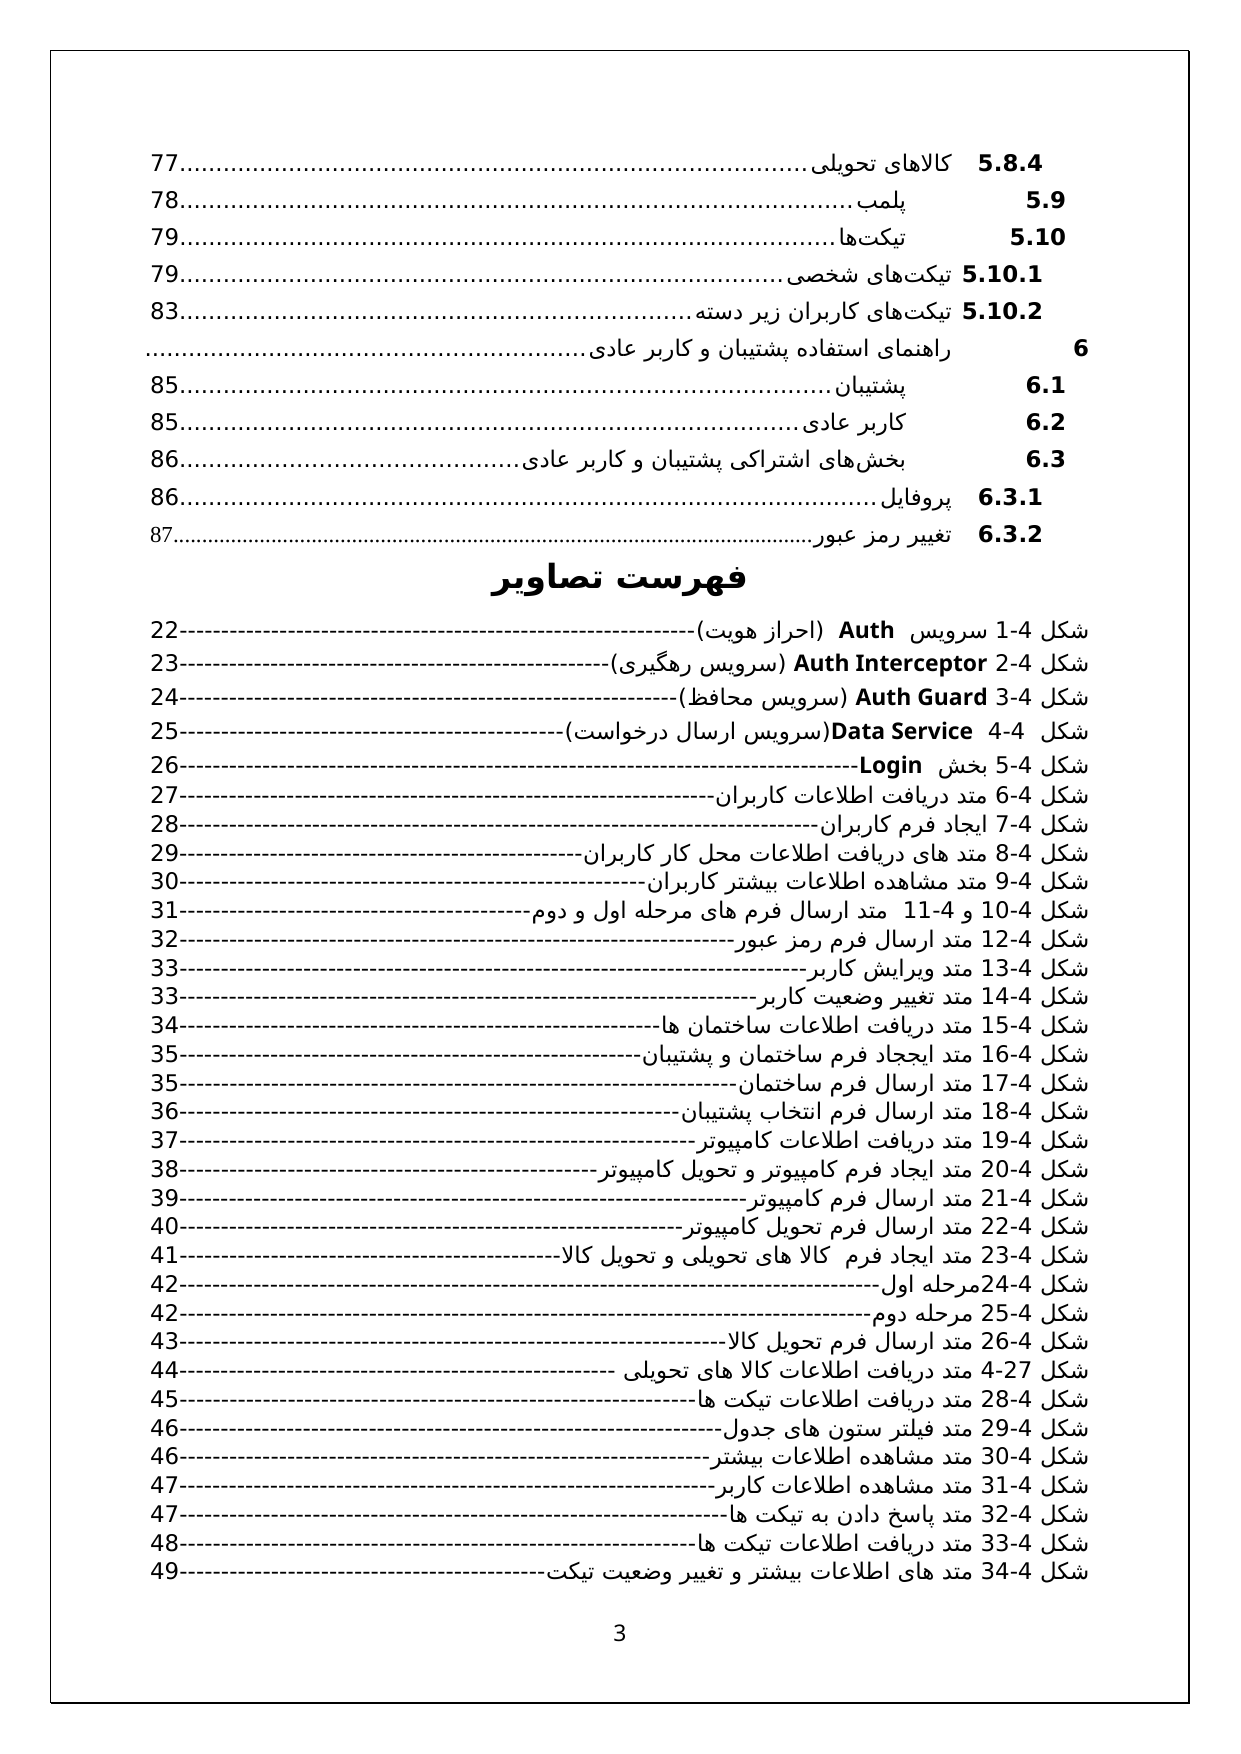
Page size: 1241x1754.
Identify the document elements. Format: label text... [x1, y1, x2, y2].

text شکل ‏4-26 متد ارسال فرم تحویل کالا 43 [150, 1328, 1089, 1355]
text شکل ‏4-5 بخش Login 26 [150, 748, 1089, 780]
text شکل ‏4-29 متد فیلتر ستون های جدول 46 [150, 1415, 1089, 1441]
text شکل ‏4-8 متد های دریافت اطلاعات محل کار کاربران 29 [150, 840, 1089, 866]
text 6.2 کاربر عادی 85 [150, 409, 1066, 436]
text شکل ‏4-14 متد تغییر وضعیت کاربر 33 [150, 983, 1089, 1010]
text 6.1 پشتیبان 85 [150, 372, 1066, 399]
text 5.9 پلمب 78 [150, 187, 1066, 214]
text شکل ‏4-17 متد ارسال فرم ساختمان 35 [150, 1070, 1089, 1096]
text شکل ‏4-20 متد ایجاد فرم کامپیوتر و تحویل کامپیوتر 38 [150, 1156, 1089, 1183]
text 6.3 بخش‌های اشتراکی پشتیبان و کاربر عادی 86 [150, 447, 1066, 473]
text شکل ‏4-3 Auth Guard (سرویس محافظ) 24 [150, 681, 1089, 712]
text شکل ‏ 4-4 Data Service(سرویس ارسال درخواست) 25 [150, 715, 1089, 746]
text شکل ‏4-15 متد دریافت اطلاعات ساختمان ها 34 [150, 1012, 1089, 1039]
text 6.3.1 پروفایل 86 [150, 484, 1043, 510]
text 5.10.2 تیکت‌های کاربران زیر دسته 83 [150, 298, 1043, 325]
text شکل ‏4-34 متد های اطلاعات بیشتر و تغییر وضعیت تیکت 49 [150, 1558, 1089, 1585]
text 6 راهنمای استفاده پشتیبان و کاربر عادی 84 [150, 335, 1089, 362]
text 5.8.4 کالاهای تحویلی 77 [150, 150, 1043, 177]
text شکل ‏4-31 متد مشاهده اطلاعات کاربر 47 [150, 1472, 1089, 1499]
text شکل ‏4-2 Auth Interceptor (سرویس رهگیری) 23 [150, 647, 1089, 678]
text شکل ‏4-22 متد ارسال فرم تحویل کامپیوتر 40 [150, 1213, 1089, 1240]
text شکل ‏4-33 متد دریافت اطلاعات تیکت ها 48 [150, 1530, 1089, 1556]
text شکل 4-10 و 4-11 متد ارسال فرم های مرحله اول و دوم 31 [150, 897, 1089, 924]
text شکل ‏4-24مرحله اول 42 [150, 1271, 1089, 1298]
text شکل ‏4-19 متد دریافت اطلاعات کامپیوتر 37 [150, 1127, 1089, 1154]
text 6.3.2 تغییر رمز عبور 87 [150, 521, 1043, 548]
text فهرست تصاویر [150, 558, 1089, 597]
text شکل 27-4 متد دریافت اطلاعات کالا های تحویلی ‏ 44 [150, 1357, 1089, 1384]
text شکل ‏4-25 مرحله دوم 42 [150, 1300, 1089, 1326]
text شکل ‏4-7 ایجاد فرم کاربران 28 [150, 811, 1089, 838]
text شکل ‏4-16 متد ایججاد فرم ساختمان و پشتیبان 35 [150, 1041, 1089, 1068]
text شکل ‏4-9 متد مشاهده اطلاعات بیشتر کاربران 30 [150, 868, 1089, 895]
text 5.10.1 تیکت‌های شخصی 79 [150, 261, 1043, 288]
text شکل ‏4-32 متد پاسخ دادن به تیکت ها 47 [150, 1501, 1089, 1528]
text شکل ‏4-18 متد ارسال فرم انتخاب پشتیبان 36 [150, 1098, 1089, 1125]
text شکل ‏4-6 متد دریافت اطلاعات کاربران 27 [150, 782, 1089, 809]
text شکل ‏4-23 متد ایجاد فرم کالا های تحویلی و تحویل کالا 41 [150, 1242, 1089, 1269]
text 5.10 تیکت‌ها 79 [150, 224, 1066, 251]
text شکل ‏4-12 متد ارسال فرم رمز عبور 32 [150, 926, 1089, 953]
text شکل ‏4-28 متد دریافت اطلاعات تیکت ها 45 [150, 1386, 1089, 1413]
text شکل ‏4-21 متد ارسال فرم کامپیوتر 39 [150, 1185, 1089, 1211]
text شکل ‏4-1 سرویس Auth (احراز هویت) 22 [150, 613, 1089, 645]
text شکل ‏4-13 متد ویرایش کاربر 33 [150, 955, 1089, 981]
text شکل ‏4-30 متد مشاهده اطلاعات بیشتر 46 [150, 1443, 1089, 1470]
